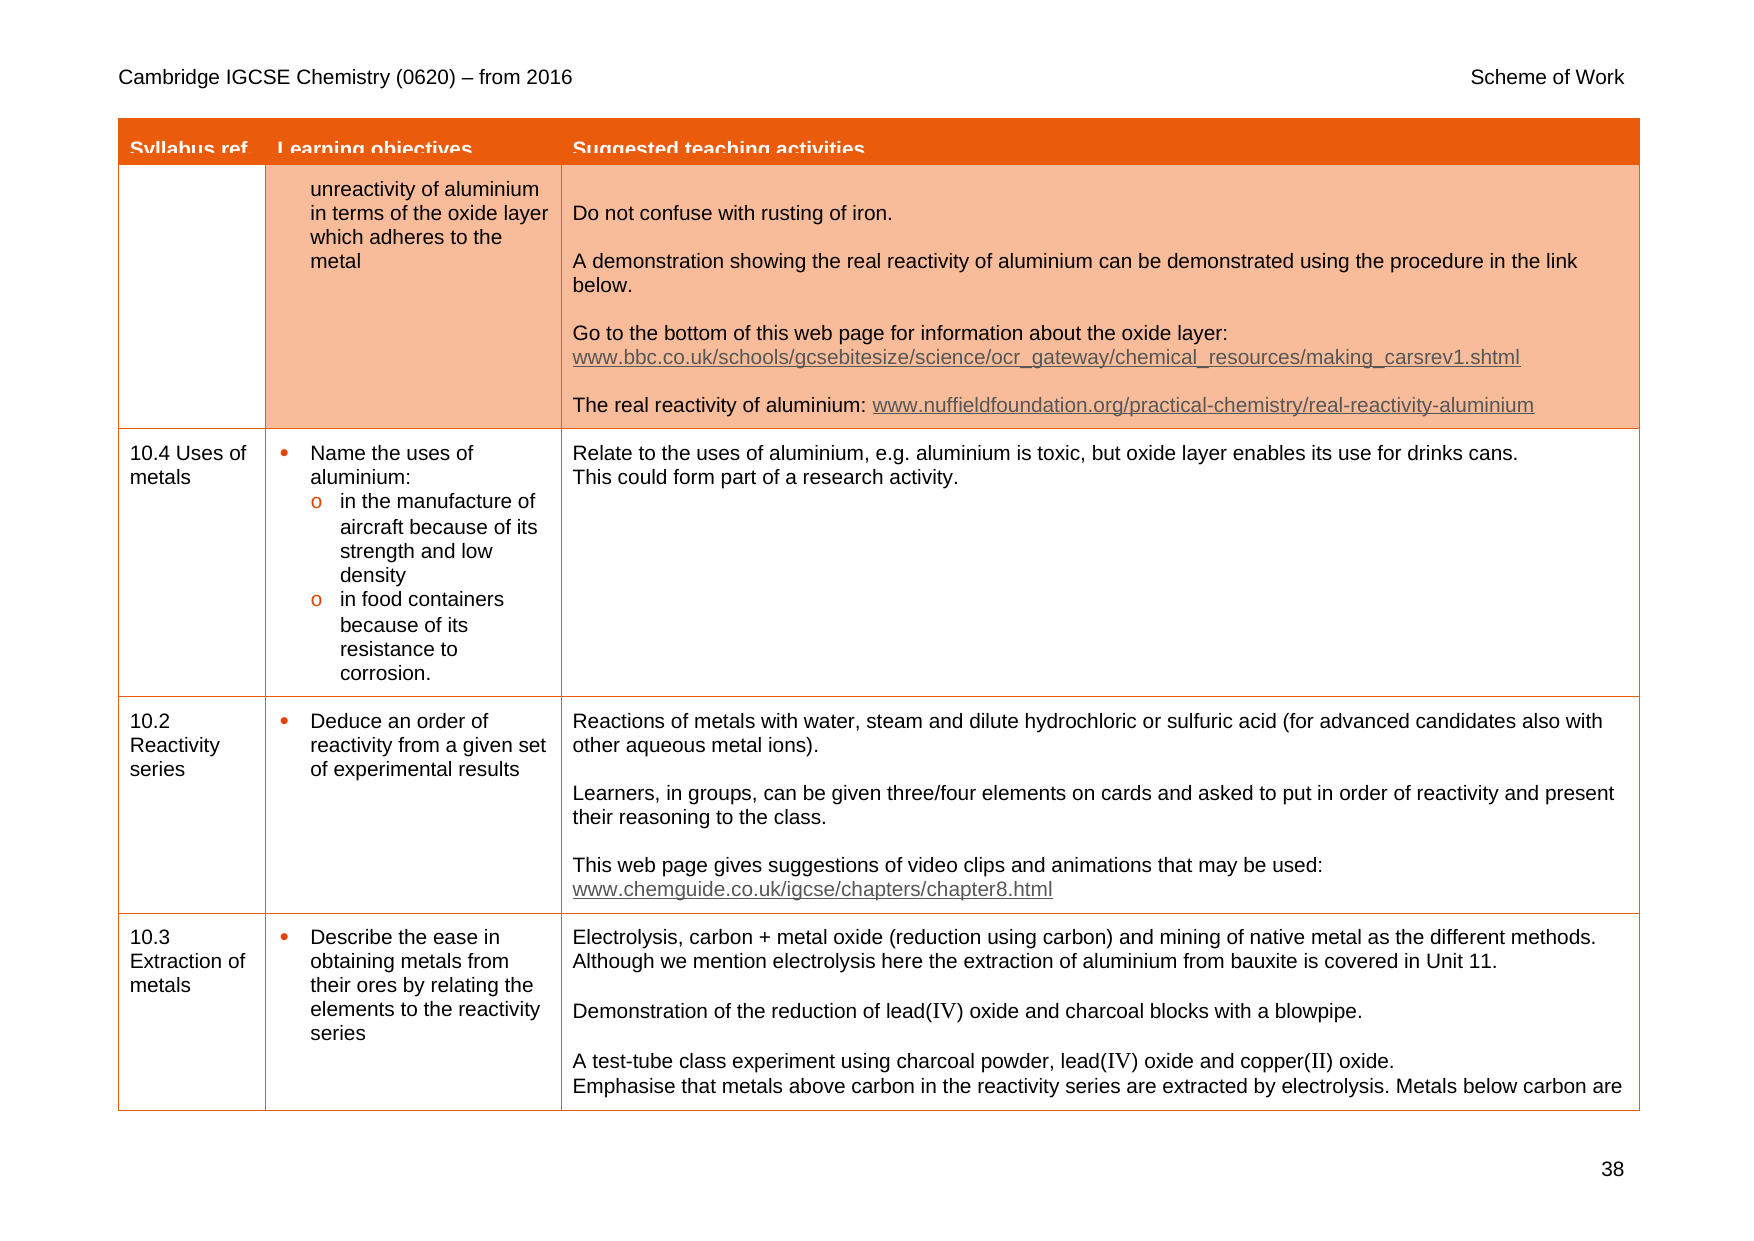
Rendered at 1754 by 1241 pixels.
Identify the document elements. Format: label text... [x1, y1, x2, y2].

table_header Syllabus ref. [119, 119, 265, 164]
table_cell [266, 165, 561, 428]
table_cell 10.4 Uses of metals [119, 429, 265, 696]
table_cell Relate to the uses of aluminium, e.g. aluminium is toxic, but oxide layer enables its use for drinks cans. This could form part of a research activity. [562, 429, 1639, 696]
table_header Suggested teaching activities [562, 119, 1639, 164]
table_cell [266, 914, 561, 1109]
table_cell Name the uses of aluminium: in the manufacture of aircraft because of its strength and low density in food containers because of its resistance to corrosion. [266, 429, 561, 696]
table_cell Deduce an order of reactivity from a given set of experimental results [266, 697, 561, 912]
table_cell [562, 165, 1639, 428]
table_header Learning objectives [266, 119, 561, 164]
table_cell 10.2 Reactivity series [119, 697, 265, 912]
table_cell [562, 914, 1639, 1109]
table_cell Reactions of metals with water, steam and dilute hydrochloric or sulfuric acid (for advanced candidates also with other aqueous metal ions). Learners, in groups, can be given three/four elements on cards and asked to put in order of reactivity and present their reasoning to the class. This web page gives suggestions of video clips and animations that may be used: www.chemguide.co.uk/igcse/chapters/chapter8.html [562, 697, 1639, 912]
table_cell 10.3 Extraction of metals [119, 914, 265, 1109]
